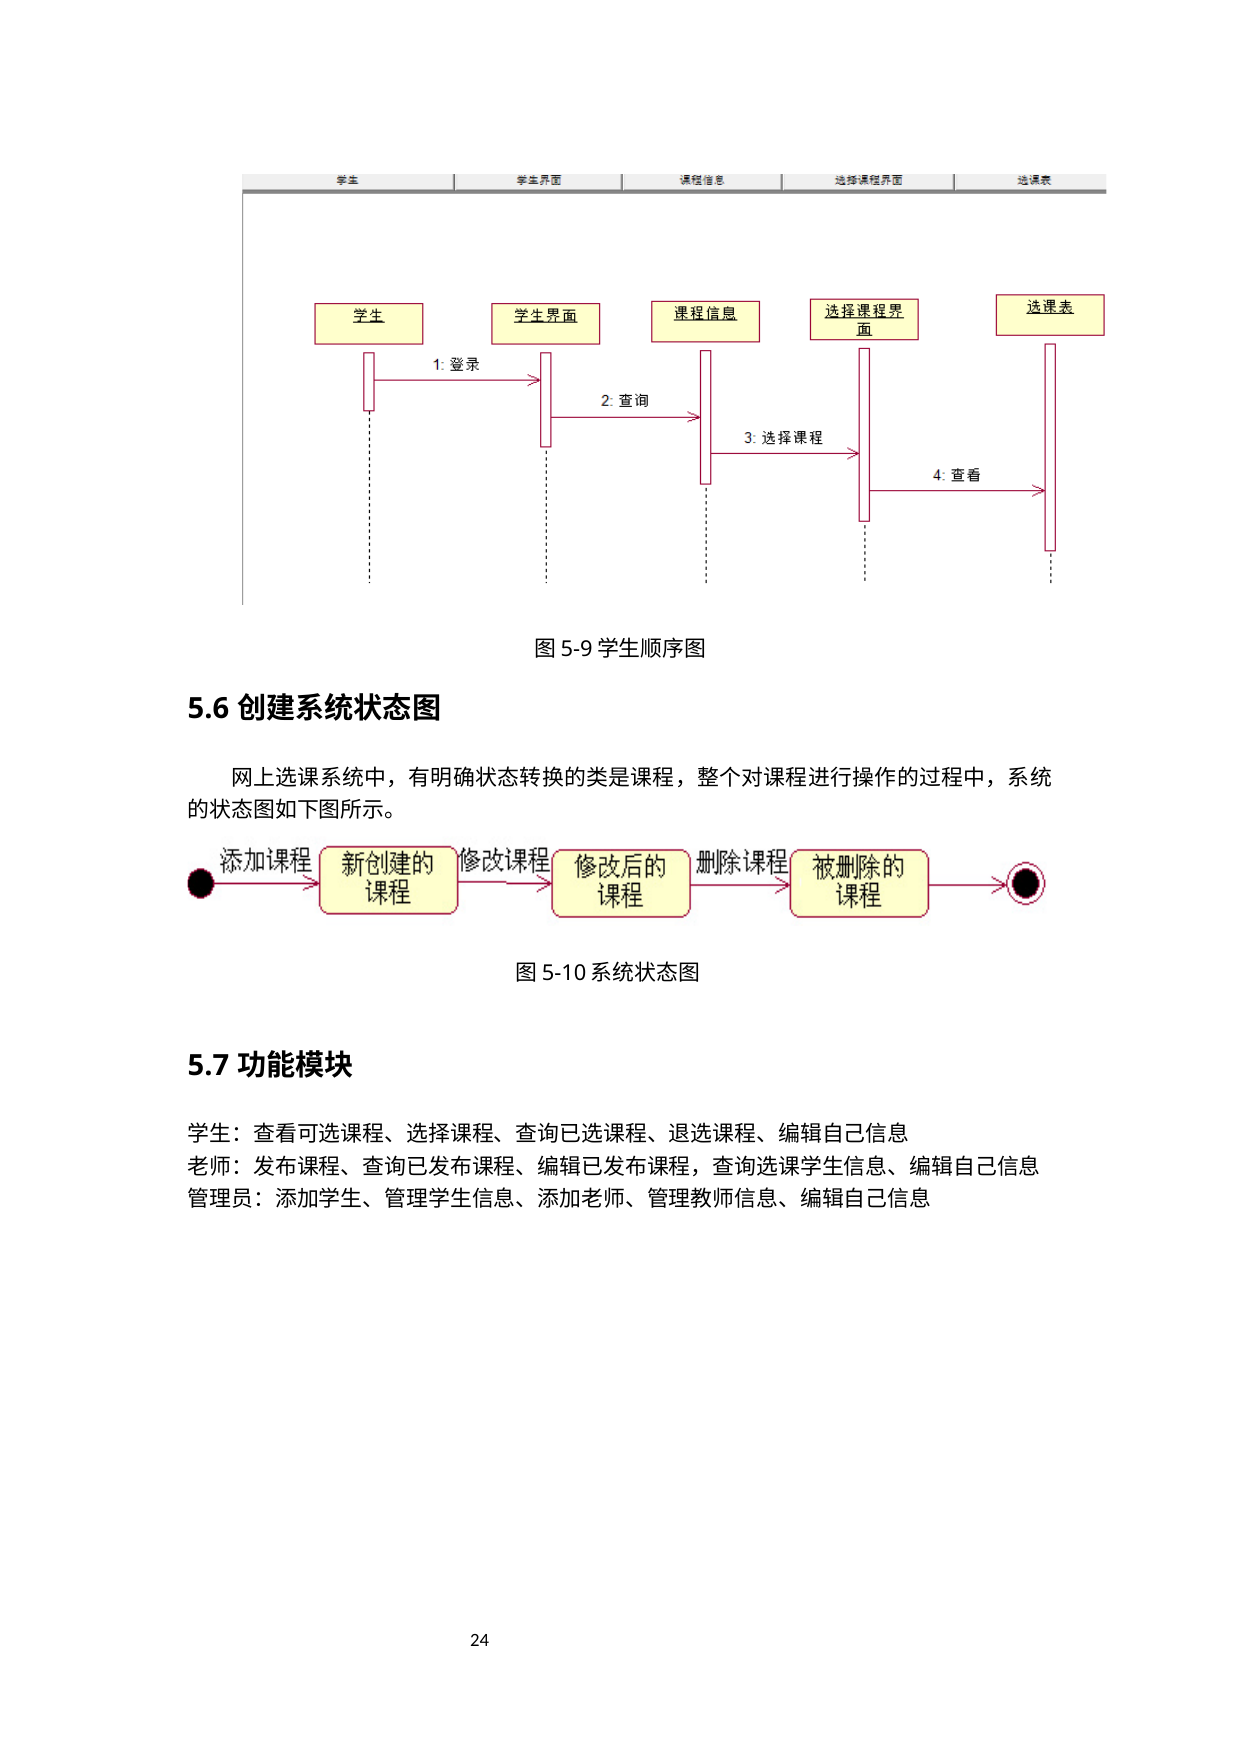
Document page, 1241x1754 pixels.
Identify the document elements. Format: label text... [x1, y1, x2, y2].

text 管理员：添加学生、管理学生信息、添加老师、管理教师信息、编辑自己信息 [187, 1181, 1053, 1213]
text 网上选课系统中，有明确状态转换的类是课程，整个对课程进行操作的过程中，系统的状态图如下图所示。 [187, 759, 1053, 824]
subtitle 5.6 创建系统状态图 [187, 673, 1053, 738]
picture [187, 824, 1047, 926]
subtitle 5.7 功能模块 [187, 1030, 1053, 1095]
picture [242, 174, 1107, 605]
text 学生：查看可选课程、选择课程、查询已选课程、退选课程、编辑自己信息 [187, 1116, 1053, 1148]
text 图5-9学生顺序图 [187, 630, 1053, 663]
text 图5-10系统状态图 [187, 954, 1053, 987]
text 老师：发布课程、查询已发布课程、编辑已发布课程，查询选课学生信息、编辑自己信息 [187, 1148, 1053, 1181]
